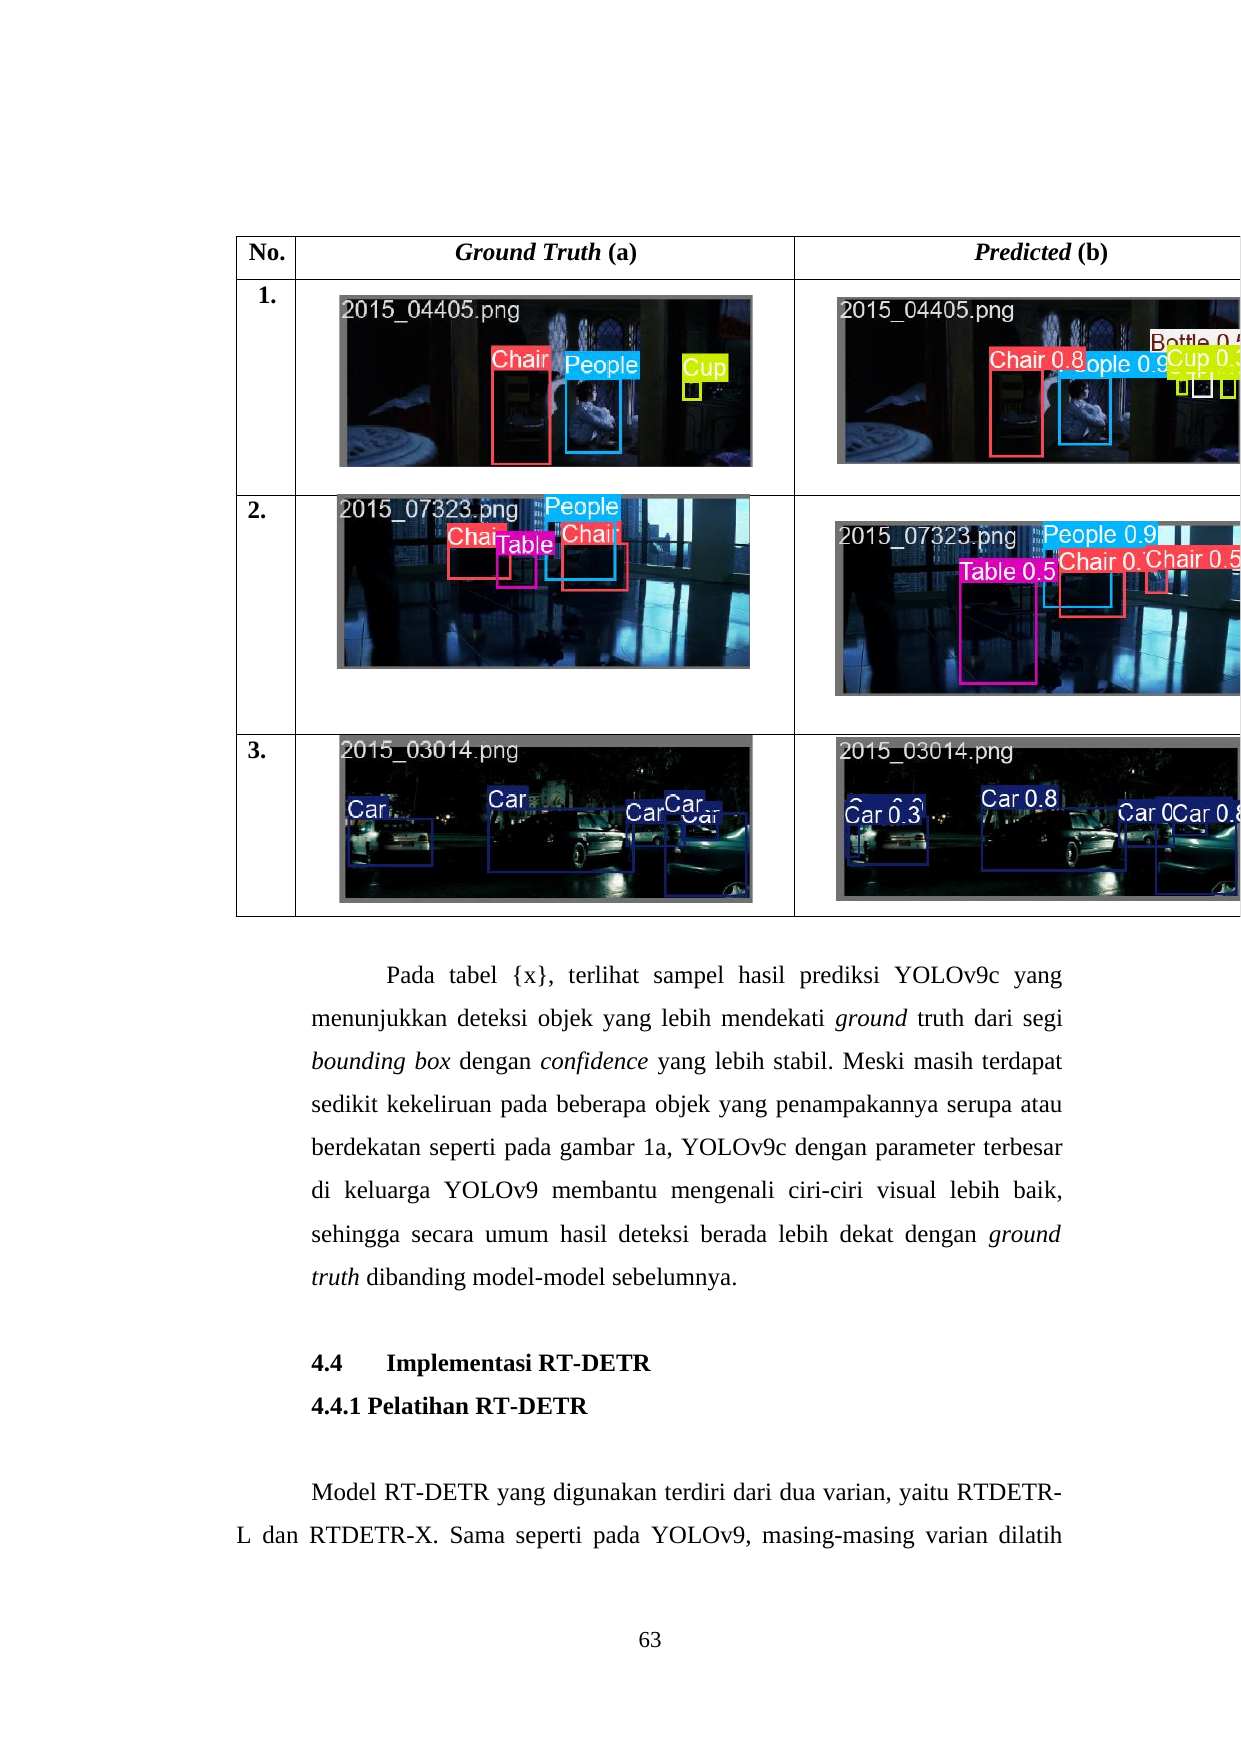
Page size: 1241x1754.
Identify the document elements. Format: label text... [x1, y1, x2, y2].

picture [339, 735, 753, 903]
table_cell [296, 735, 794, 916]
table_header No. [237, 237, 295, 279]
table_cell 2. [237, 496, 295, 734]
table_header Ground Truth (a) [296, 237, 794, 279]
picture [1105, 529, 1116, 543]
table_cell [795, 735, 1240, 916]
picture [1125, 525, 1137, 542]
table_cell [296, 280, 794, 494]
text 4.4 Implementasi RT-DETR [311, 1348, 1063, 1377]
table_cell 1. [237, 280, 295, 494]
table_header Predicted (b) [795, 237, 1240, 279]
picture [834, 521, 1241, 696]
table_cell [296, 496, 794, 734]
text 4.4.1 Pelatihan RT-DETR [311, 1391, 1063, 1420]
picture [834, 297, 1241, 464]
text Pada tabel {x}, terlihat sampel hasil prediksi YOLOv9c yang menunjukkan deteksi objek yang lebih mendekati ground truth dari segi bounding box dengan confidence yang lebih stabil. Meski masih terdapat sedikit kekeliruan pada beberapa objek yang penampakannya serupa atau berdekatan seperti pada gambar 1a, YOLOv9c dengan parameter terbesar di keluarga YOLOv9 membantu mengenali ciri-ciri visual lebih baik, sehingga secara umum hasil deteksi berada lebih dekat dengan ground truth dibanding model-model sebelumnya. [311, 960, 1063, 1291]
table_cell 3. [237, 735, 295, 916]
table_cell [795, 496, 1240, 734]
picture [339, 295, 753, 467]
picture [834, 737, 1241, 901]
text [236, 1477, 1063, 1549]
picture [336, 494, 750, 669]
table_cell [795, 280, 1240, 494]
